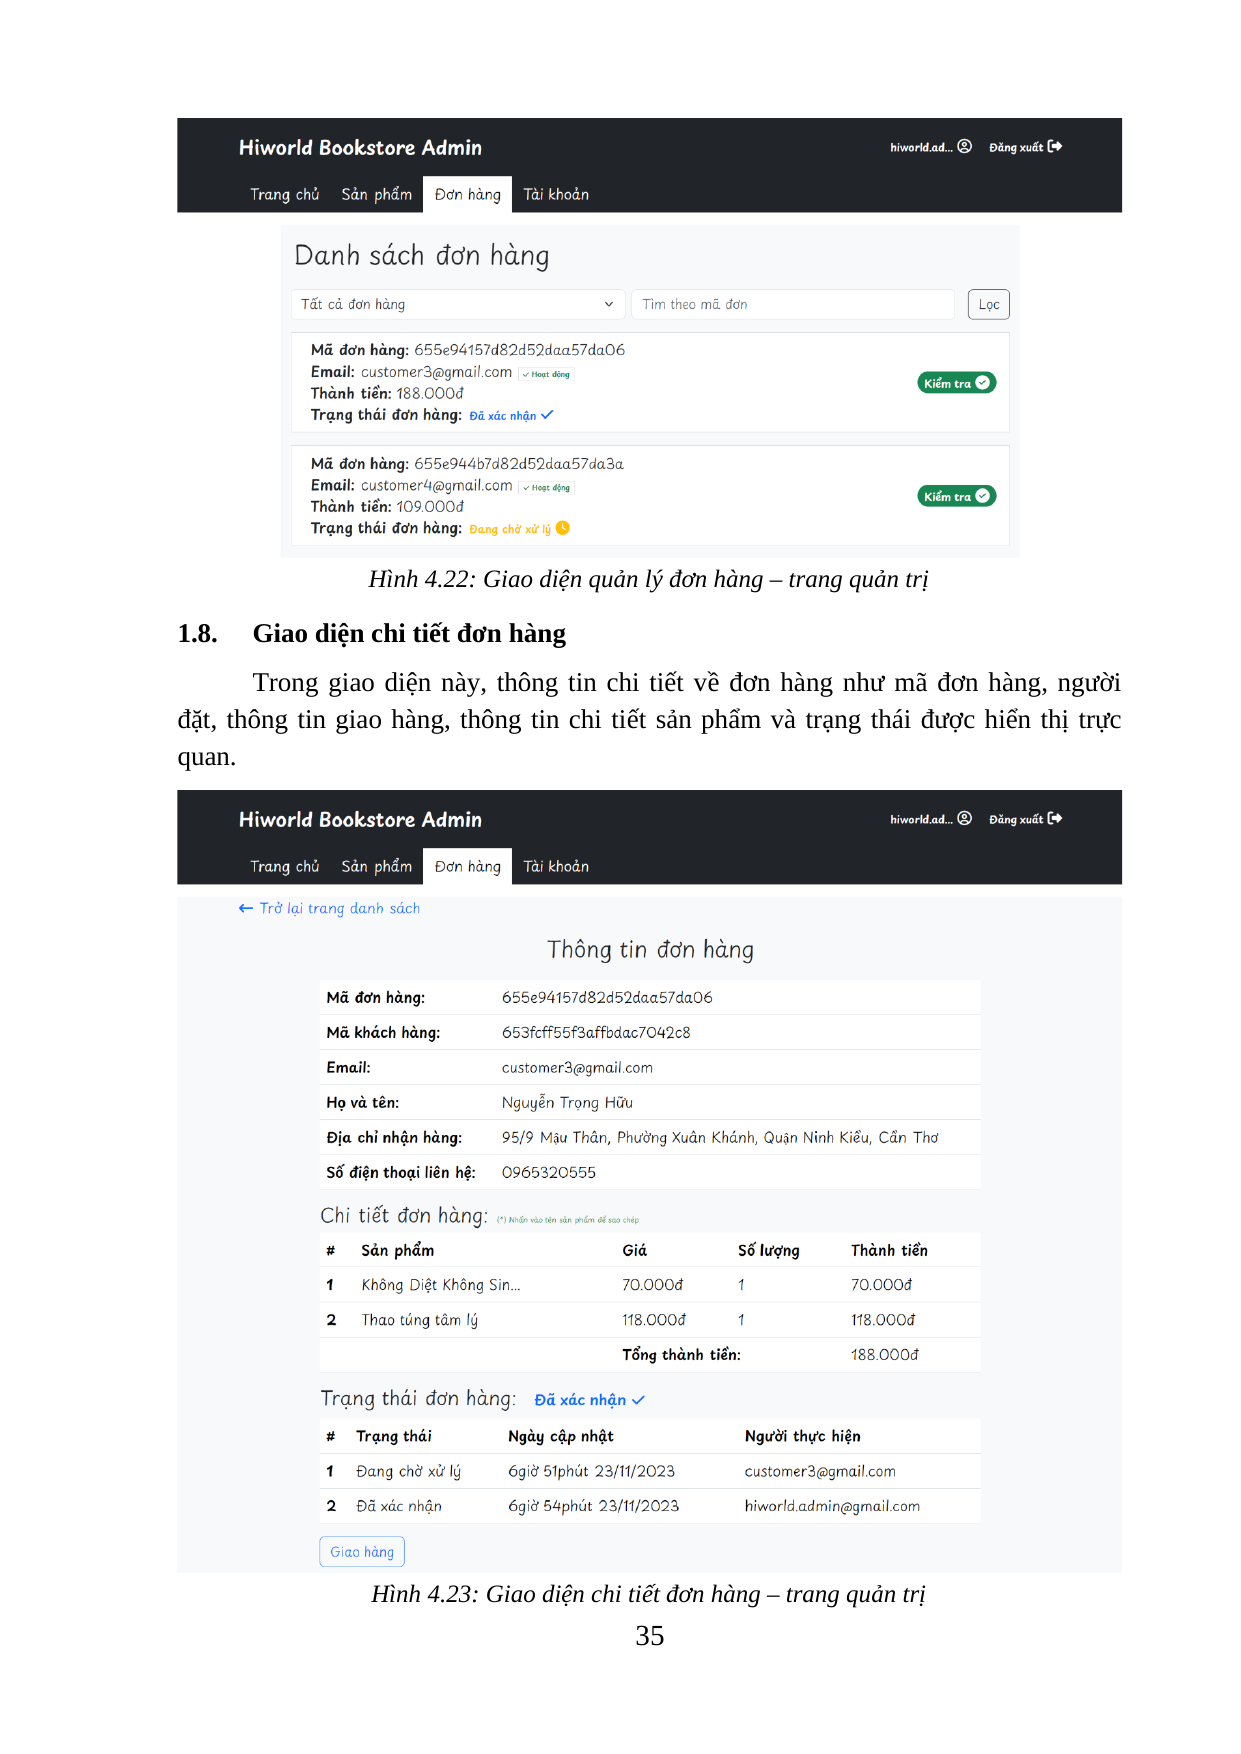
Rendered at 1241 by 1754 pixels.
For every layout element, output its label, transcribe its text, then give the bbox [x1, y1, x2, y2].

text Trong giao diện này, thông tin chi tiết về đơn hàng như mã đơn hàng, người đặt, thông tin giao hàng, thông tin chi tiết sản phẩm và trạng thái được hiển thị trực quan. [177, 666, 1122, 703]
text Trong giao diện này, thông tin chi tiết về đơn hàng như mã đơn hàng, người đặt, thông tin giao hàng, thông tin chi tiết sản phẩm và trạng thái được hiển thị trực quan. [177, 734, 1122, 772]
subtitle Giao diện chi tiết đơn hàng [177, 618, 1122, 649]
picture [177, 118, 1123, 558]
picture [177, 790, 1123, 1573]
